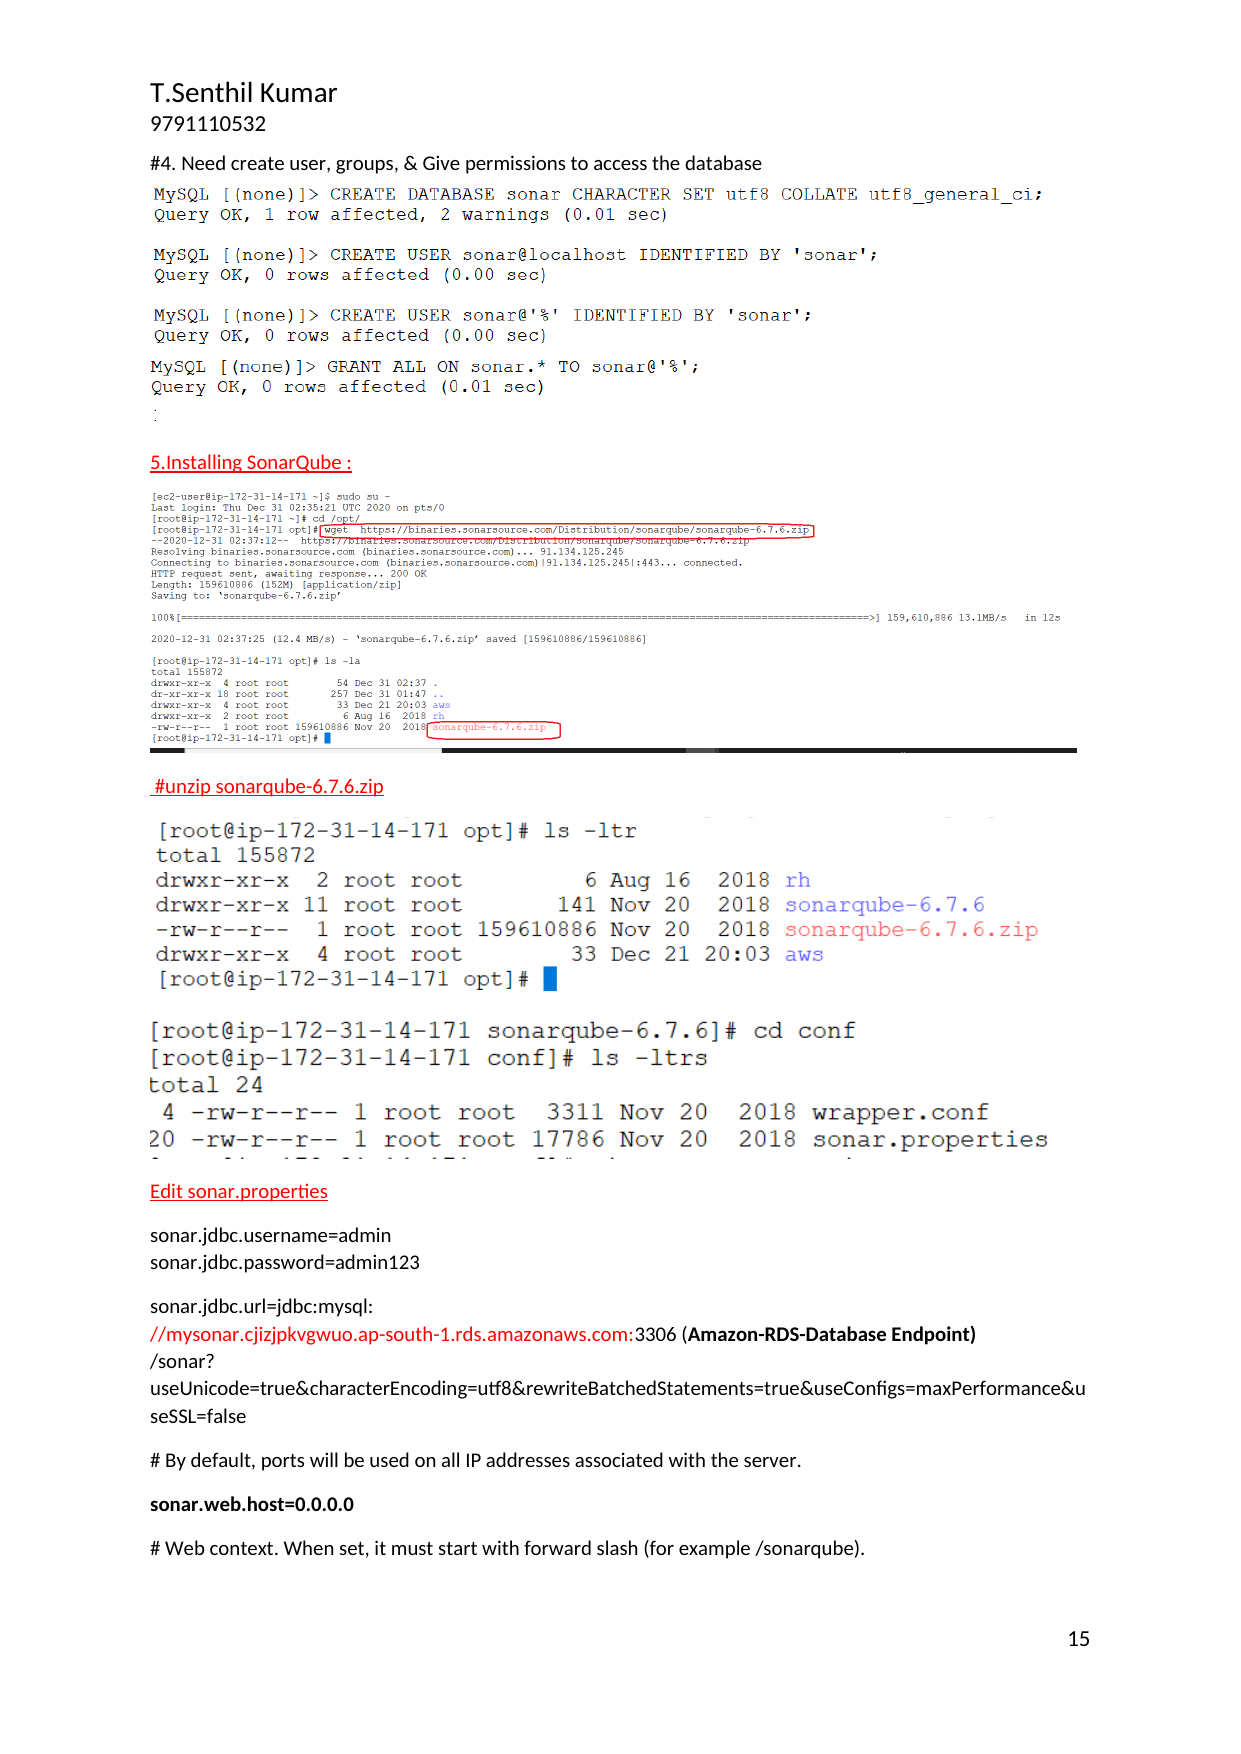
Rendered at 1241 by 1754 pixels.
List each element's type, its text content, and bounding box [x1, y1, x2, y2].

text sonar.web.host=0.0.0.0 [150, 1491, 1090, 1517]
picture [150, 817, 1091, 999]
text sonar.jdbc.url=jdbc:mysql: //mysonar.cjizjpkvgwuo.ap-south-1.rds.amazonaws.com:3306 (Amazon-RDS-Database Endpoint) /sonar?useUnicode=true&characterEncoding=utf8&rewriteBatchedStatements=true&useConfigs=maxPerformance&useSSL=false [150, 1293, 1090, 1428]
text #unzip sonarqube-6.7.6.zip [150, 773, 1090, 798]
text Edit sonar.properties [150, 1178, 1090, 1203]
text # Web context. When set, it must start with forward slash (for example /sonarqube). [150, 1535, 1090, 1561]
text 5.Installing SonarQube : [150, 449, 1090, 475]
picture [150, 177, 1090, 431]
picture [150, 493, 1091, 754]
text # By default, ports will be used on all IP addresses associated with the server. [150, 1447, 1090, 1472]
text #4. Need create user, groups, & Give permissions to access the database [150, 150, 1090, 177]
text sonar.jdbc.username=admin sonar.jdbc.password=admin123 [150, 1222, 1090, 1275]
picture [150, 1017, 1091, 1159]
